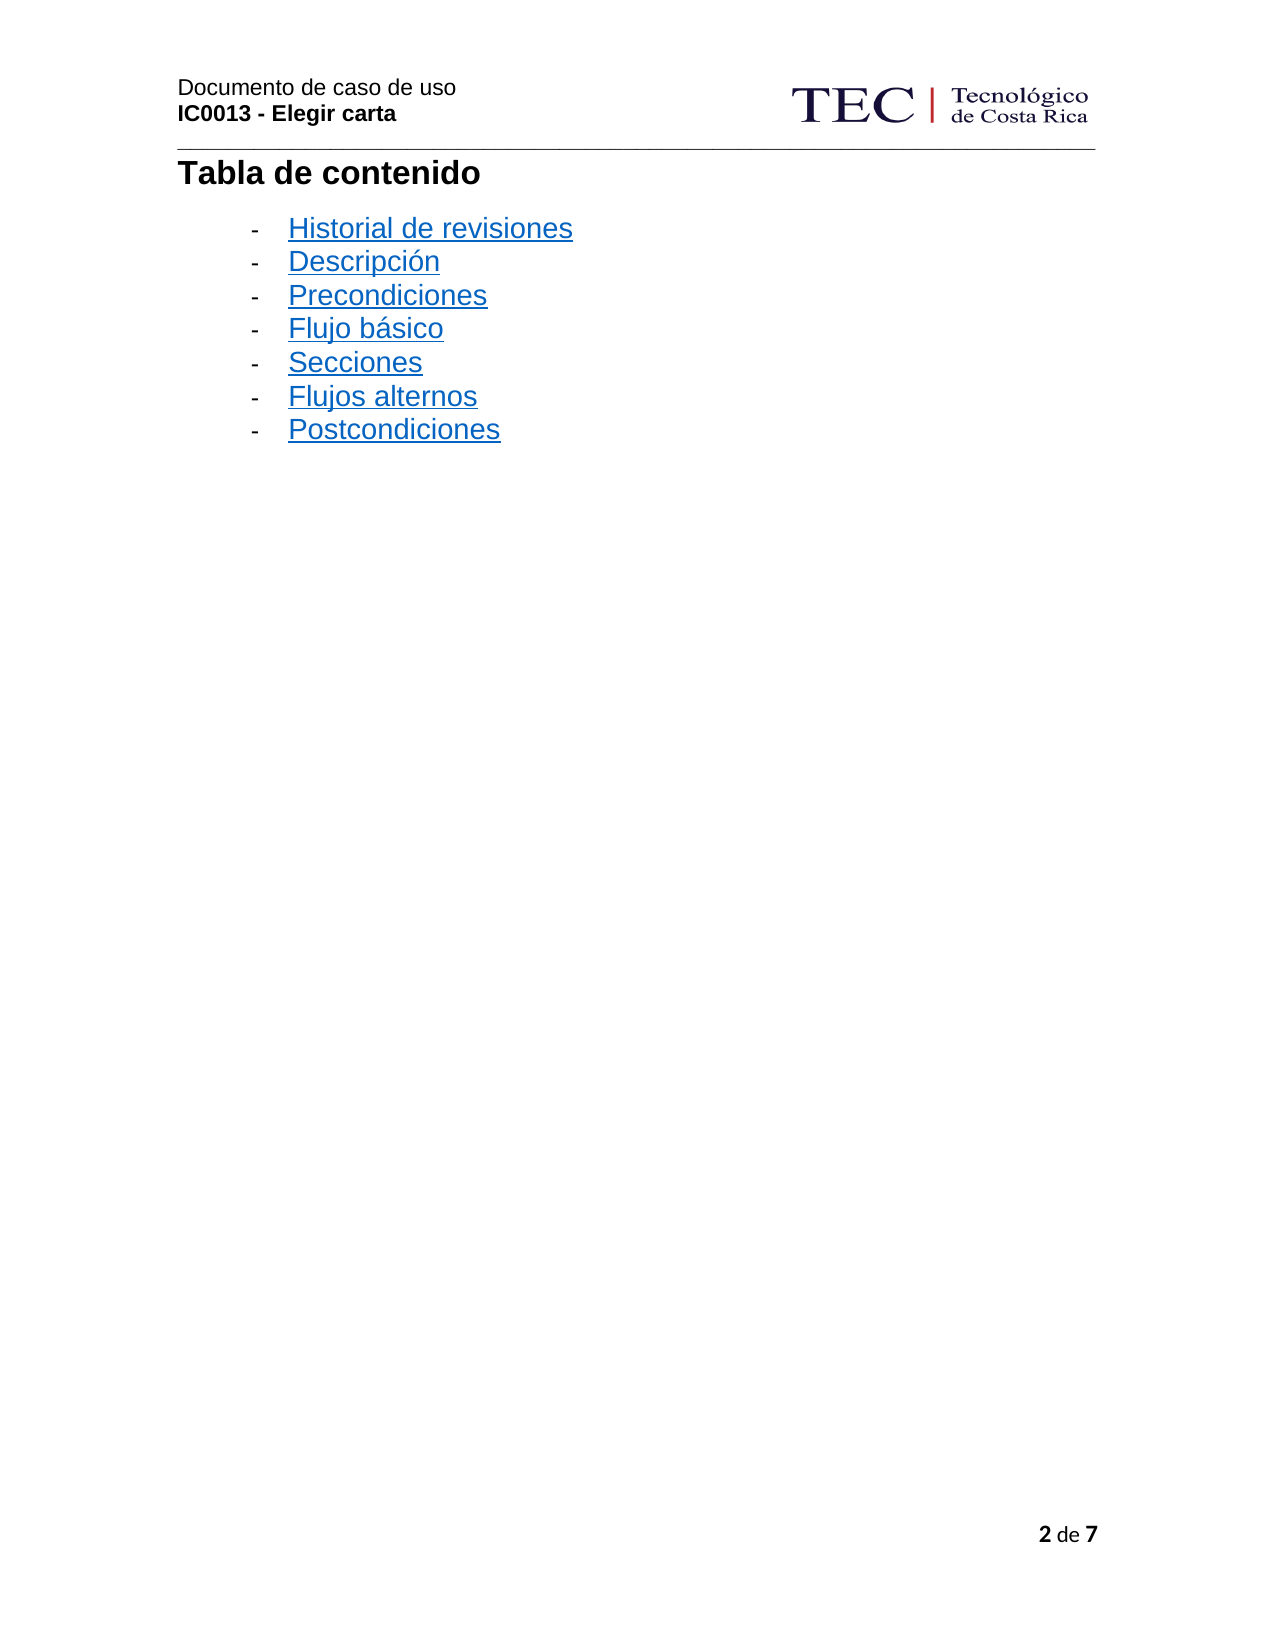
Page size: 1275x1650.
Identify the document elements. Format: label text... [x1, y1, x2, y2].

list Postcondiciones [251, 412, 1098, 446]
text Tabla de contenido [177, 153, 1098, 191]
list Precondiciones [251, 278, 1098, 312]
list Descripción [251, 244, 1098, 278]
list Historial de revisiones [251, 211, 1098, 244]
picture [781, 75, 1098, 132]
list Flujo básico [251, 312, 1098, 345]
list Flujos alternos [251, 379, 1098, 412]
list Secciones [251, 345, 1098, 379]
